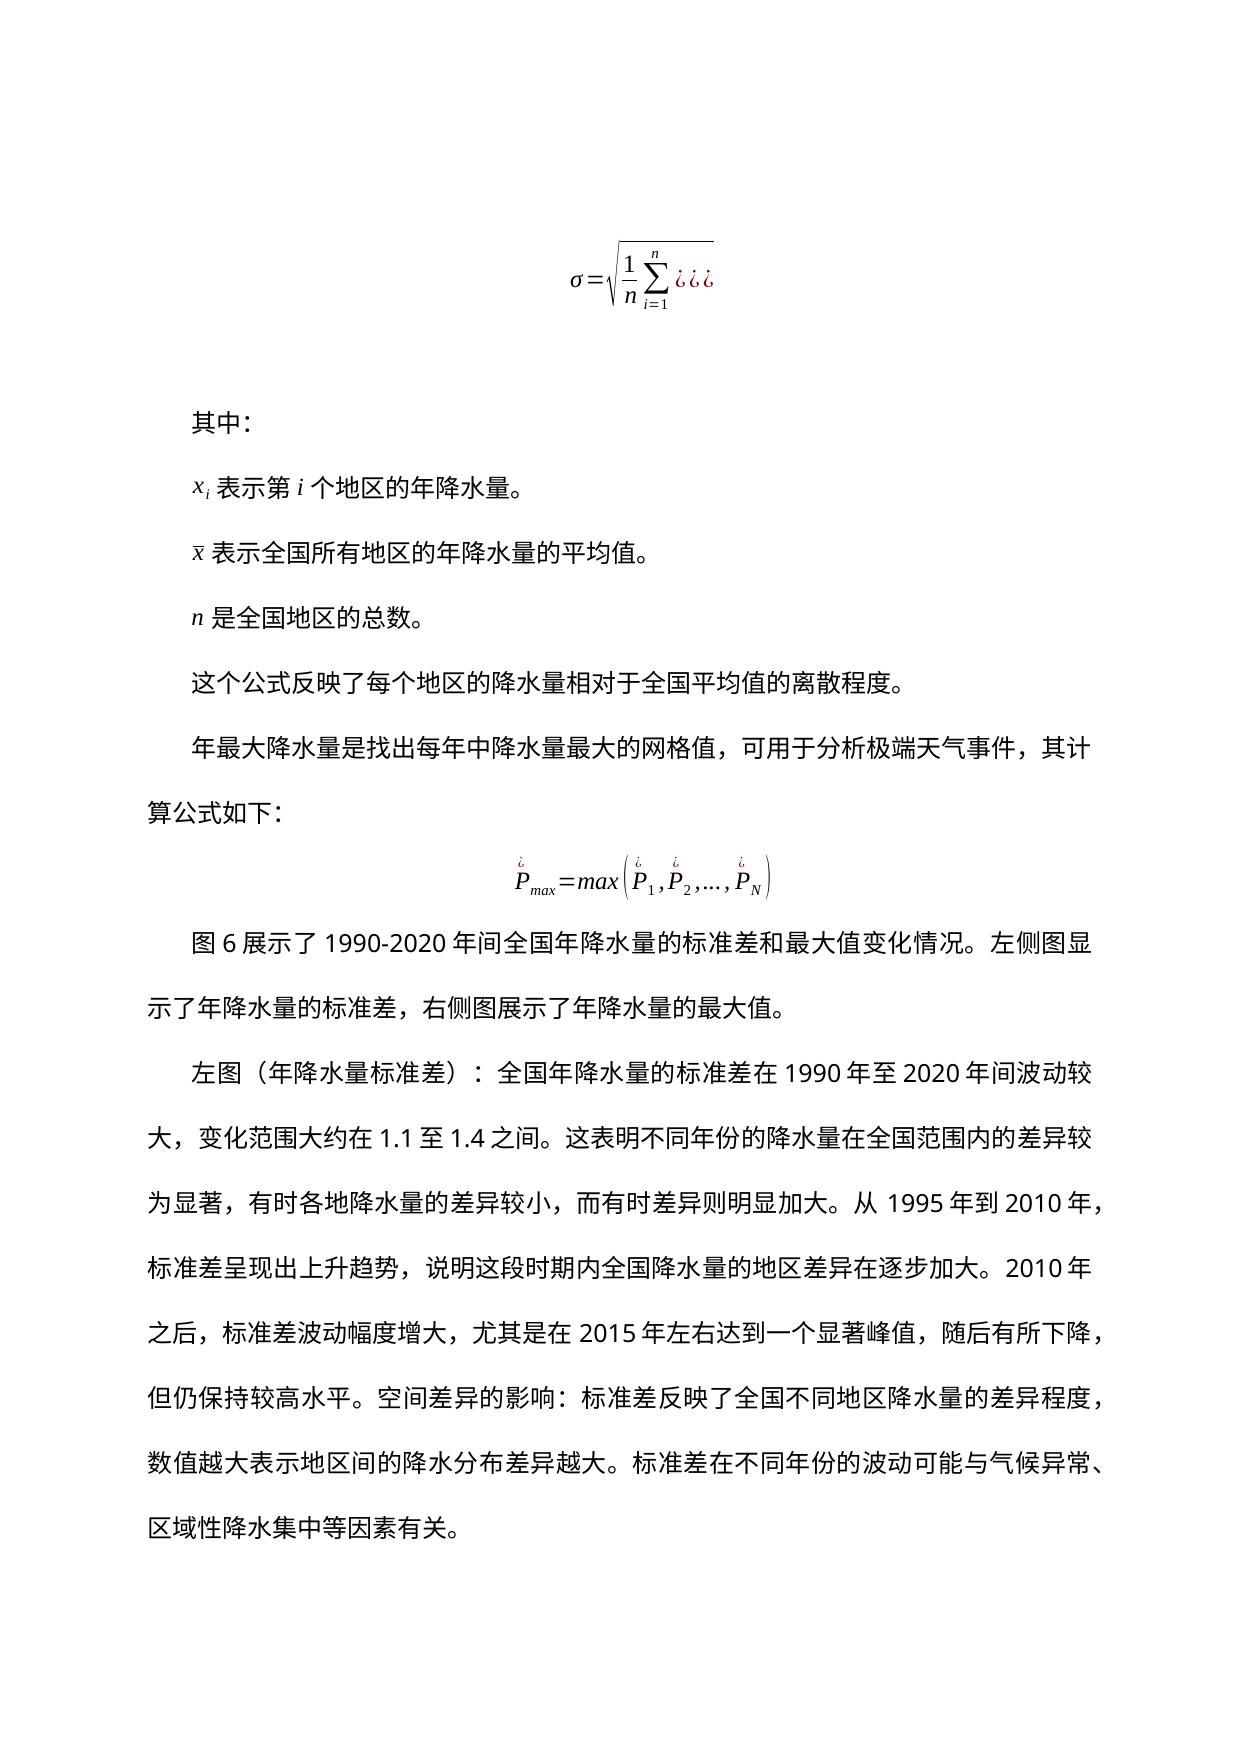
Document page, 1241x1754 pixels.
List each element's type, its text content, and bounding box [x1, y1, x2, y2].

text 图6展示了1990-2020年间全国年降水量的标准差和最大值变化情况。左侧图显示了年降水量的标准差，右侧图展示了年降水量的最大值。 [148, 909, 1092, 1039]
text 左图（年降水量标准差）：全国年降水量的标准差在1990年至2020年间波动较大，变化范围大约在1.1至1.4之间。这表明不同年份的降水量在全国范围内的差异较为显著，有时各地降水量的差异较小，而有时差异则明显加大。从1995年到2010年，标准差呈现出上升趋势，说明这段时期内全国降水量的地区差异在逐步加大。2010年之后，标准差波动幅度增大，尤其是在2015年左右达到一个显著峰值，随后有所下降，但仍保持较高水平。空间差异的影响：标准差反映了全国不同地区降水量的差异程度，数值越大表示地区间的降水分布差异越大。标准差在不同年份的波动可能与气候异常、区域性降水集中等因素有关。 [148, 1039, 1092, 1559]
text 表示第 个地区的年降水量。 [148, 454, 1092, 519]
text 这个公式反映了每个地区的降水量相对于全国平均值的离散程度。 [148, 649, 1092, 714]
text 是全国地区的总数。 [148, 584, 1092, 649]
text 其中： [148, 389, 1092, 454]
text 表示全国所有地区的年降水量的平均值。 [148, 519, 1092, 584]
text 年最大降水量是找出每年中降水量最大的网格值，可用于分析极端天气事件，其计算公式如下： [148, 714, 1092, 844]
